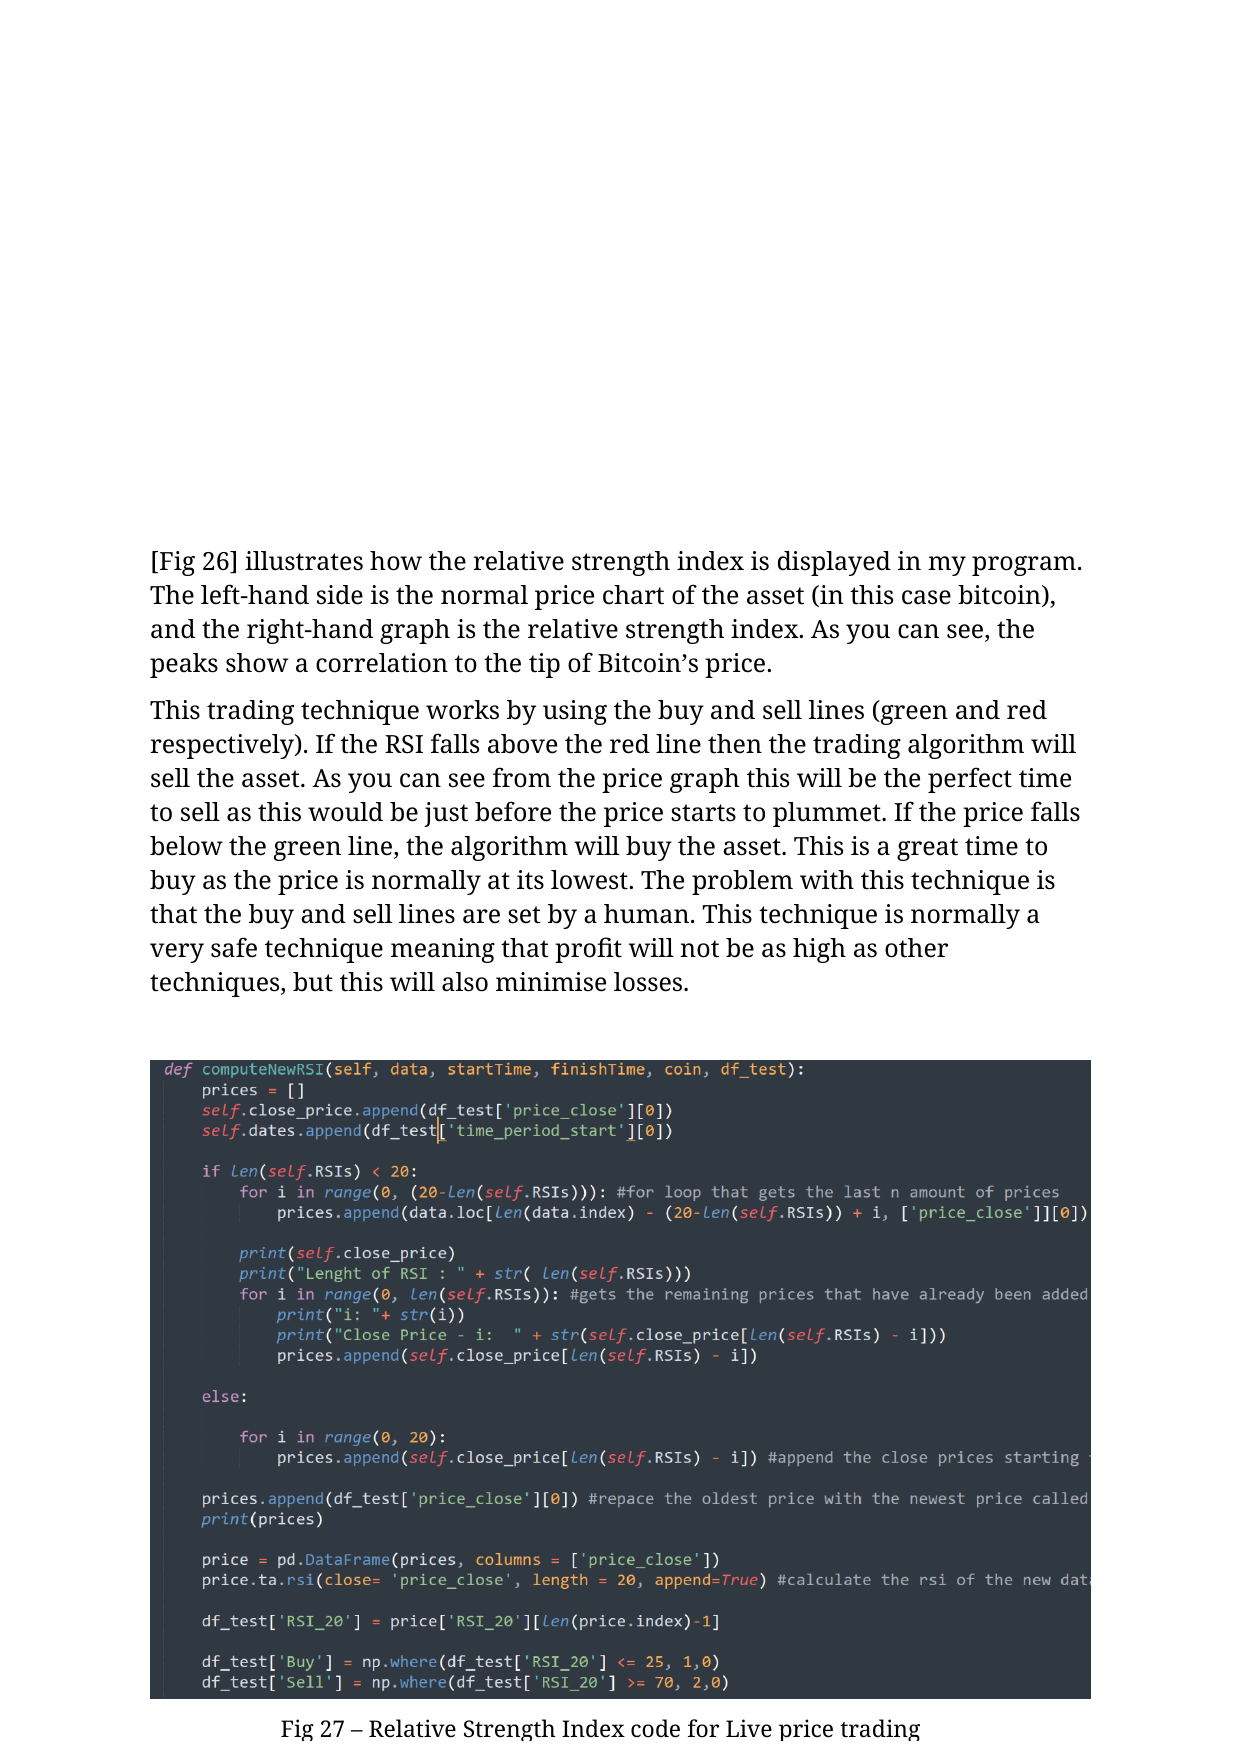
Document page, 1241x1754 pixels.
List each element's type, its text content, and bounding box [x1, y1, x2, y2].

text This trading technique works by using the buy and sell lines (green and red respectively). If the RSI falls above the red line then the trading algorithm will sell the asset. As you can see from the price graph this will be the perfect time to sell as this would be just before the price starts to plummet. If the price falls below the green line, the algorithm will buy the asset. This is a great time to buy as the price is normally at its lowest. The problem with this technique is that the buy and sell lines are set by a human. This technique is normally a very safe technique meaning that profit will not be as high as other techniques, but this will also minimise losses. [150, 692, 1090, 999]
picture [150, 1060, 1091, 1699]
text [Fig 26] illustrates how the relative strength index is displayed in my program. The left-hand side is the normal price chart of the asset (in this case bitcoin), and the right-hand graph is the relative strength index. As you can see, the peaks show a correlation to the tip of Bitcoin’s price. [150, 544, 1090, 680]
